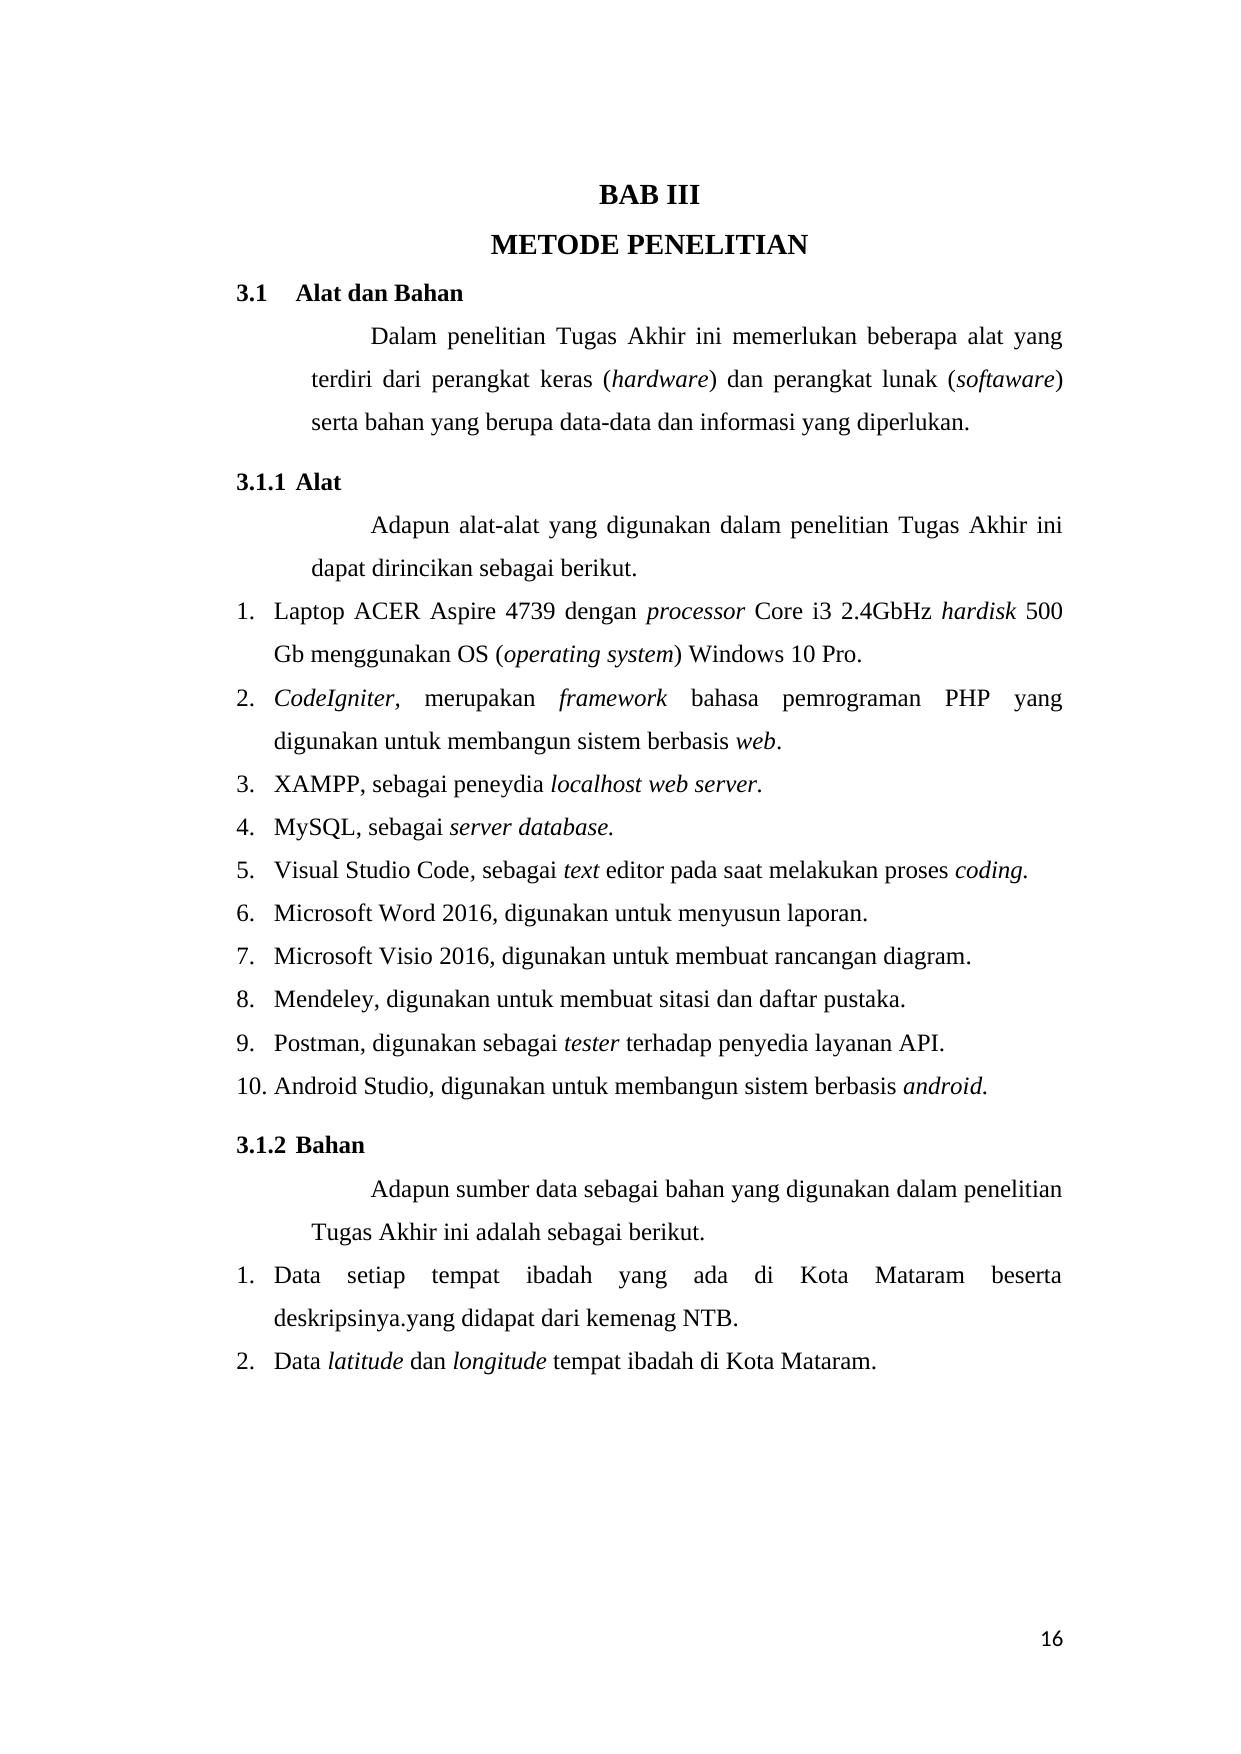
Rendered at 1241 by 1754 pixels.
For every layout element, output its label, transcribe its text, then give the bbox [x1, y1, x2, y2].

list Laptop ACER Aspire 4739 dengan processor Core i3 2.4GbHz hardisk 500 Gb menggunakan OS (operating system) Windows 10 Pro. [236, 596, 1063, 668]
text Dalam penelitian Tugas Akhir ini memerlukan beberapa alat yang terdiri dari perangkat keras (hardware) dan perangkat lunak (softaware) serta bahan yang berupa data-data dan informasi yang diperlukan. [311, 321, 1063, 436]
subtitle BAB III METODE PENELITIAN [236, 177, 1063, 261]
list Mendeley, digunakan untuk membuat sitasi dan daftar pustaka. [236, 984, 1063, 1013]
list Alat [236, 467, 1063, 496]
list CodeIgniter, merupakan framework bahasa pemrograman PHP yang digunakan untuk membangun sistem berbasis web. [236, 683, 1063, 754]
list MySQL, sebagai server database. [236, 812, 1063, 841]
text Adapun sumber data sebagai bahan yang digunakan dalam penelitian Tugas Akhir ini adalah sebagai berikut. [311, 1174, 1063, 1246]
text Adapun alat-alat yang digunakan dalam penelitian Tugas Akhir ini dapat dirincikan sebagai berikut. [311, 510, 1063, 582]
subtitle Alat dan Bahan [236, 278, 1063, 307]
list Postman, digunakan sebagai tester terhadap penyedia layanan API. [236, 1028, 1063, 1056]
list XAMPP, sebagai peneydia localhost web server. [236, 769, 1063, 798]
list Android Studio, digunakan untuk membangun sistem berbasis android. [236, 1071, 1063, 1099]
list Microsoft Word 2016, digunakan untuk menyusun laporan. [236, 898, 1063, 927]
list Bahan [236, 1131, 1063, 1159]
list Data setiap tempat ibadah yang ada di Kota Mataram beserta deskripsinya.yang didapat dari kemenag NTB. [236, 1260, 1063, 1332]
list Microsoft Visio 2016, digunakan untuk membuat rancangan diagram. [236, 941, 1063, 970]
list Visual Studio Code, sebagai text editor pada saat melakukan proses coding. [236, 855, 1063, 884]
list Data latitude dan longitude tempat ibadah di Kota Mataram. [236, 1346, 1063, 1375]
